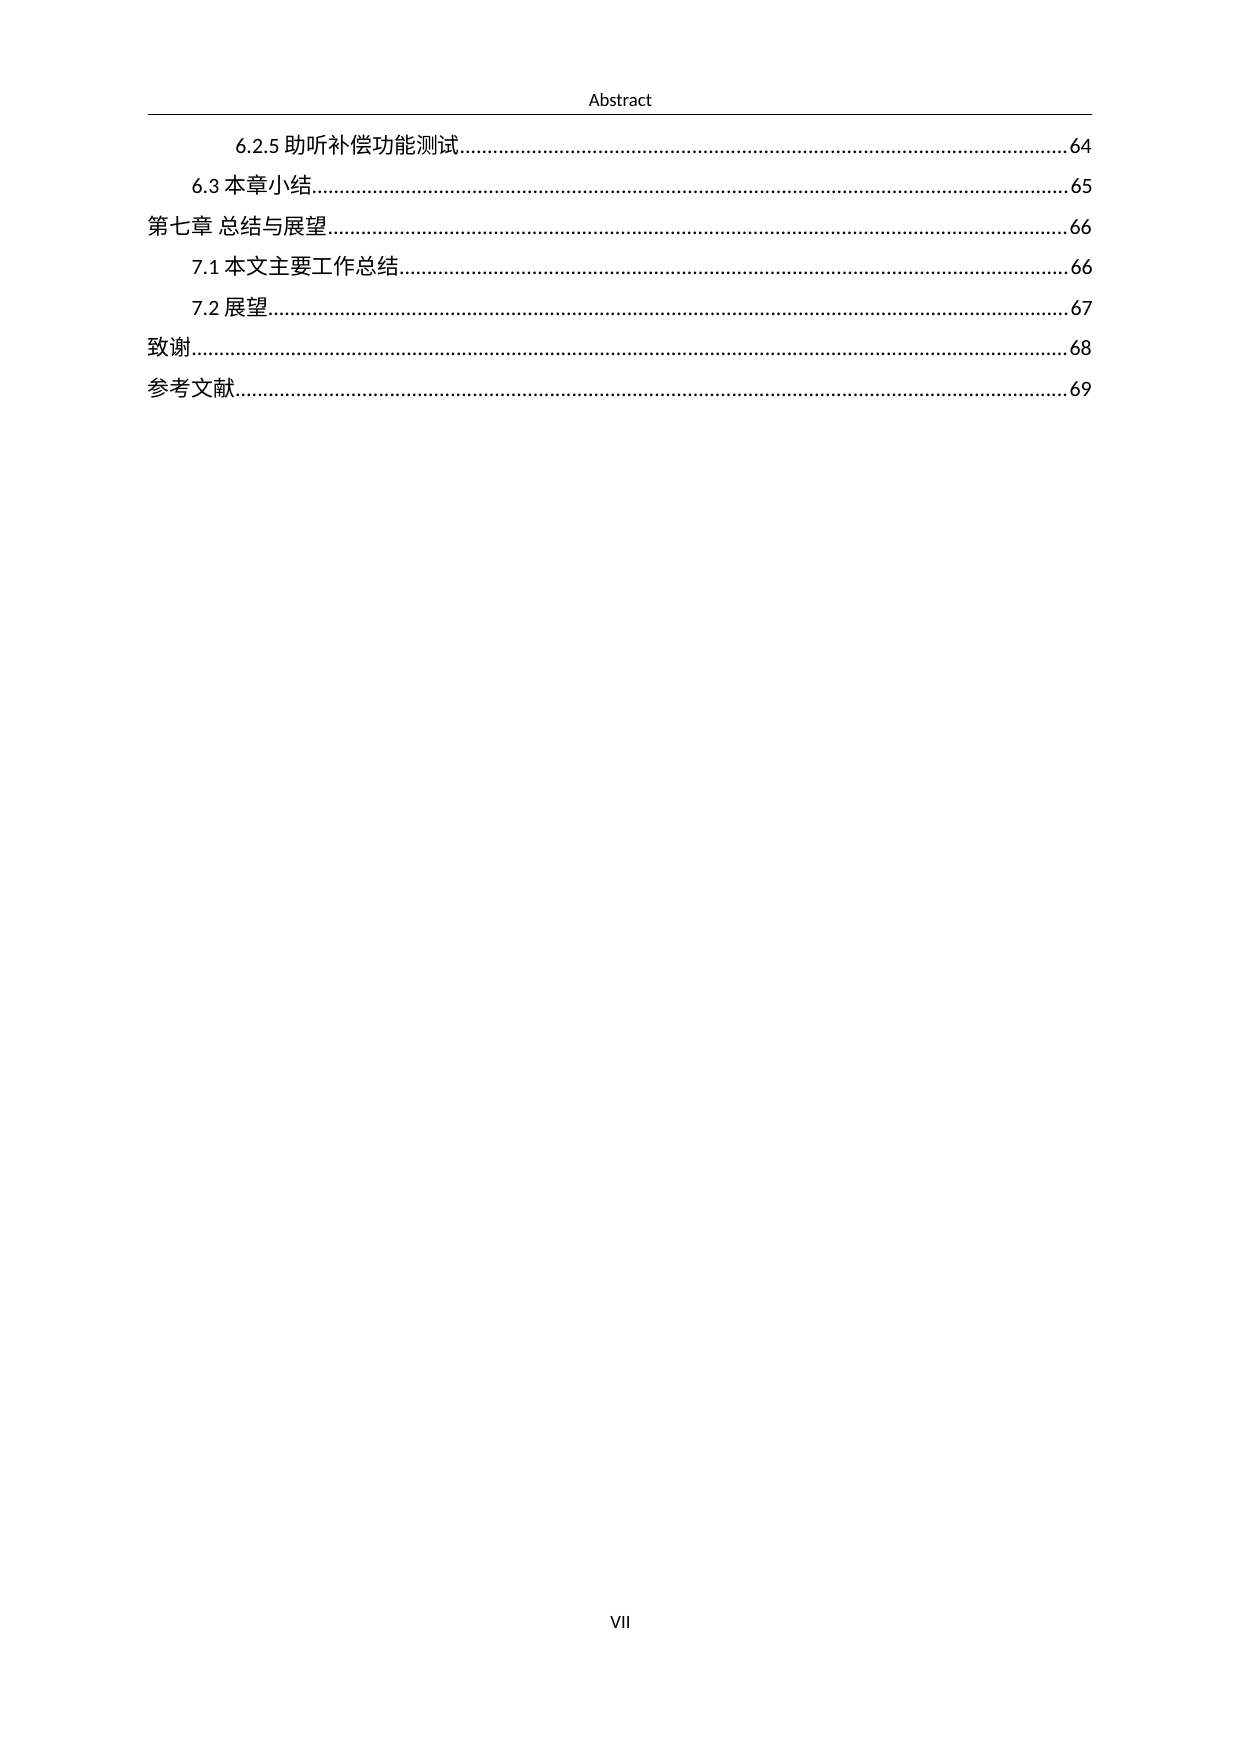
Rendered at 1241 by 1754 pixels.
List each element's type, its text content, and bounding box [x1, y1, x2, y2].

text 6.3 本章小结 65 [191, 168, 1092, 201]
text 7.1 本文主要工作总结 66 [191, 249, 1092, 281]
text 参考文献 69 [148, 370, 1092, 403]
text 7.2 展望 67 [191, 289, 1092, 322]
text 第七章 总结与展望 66 [148, 208, 1092, 241]
text 6.2.5 助听补偿功能测试 64 [235, 128, 1092, 160]
text 致谢 68 [148, 330, 1092, 362]
